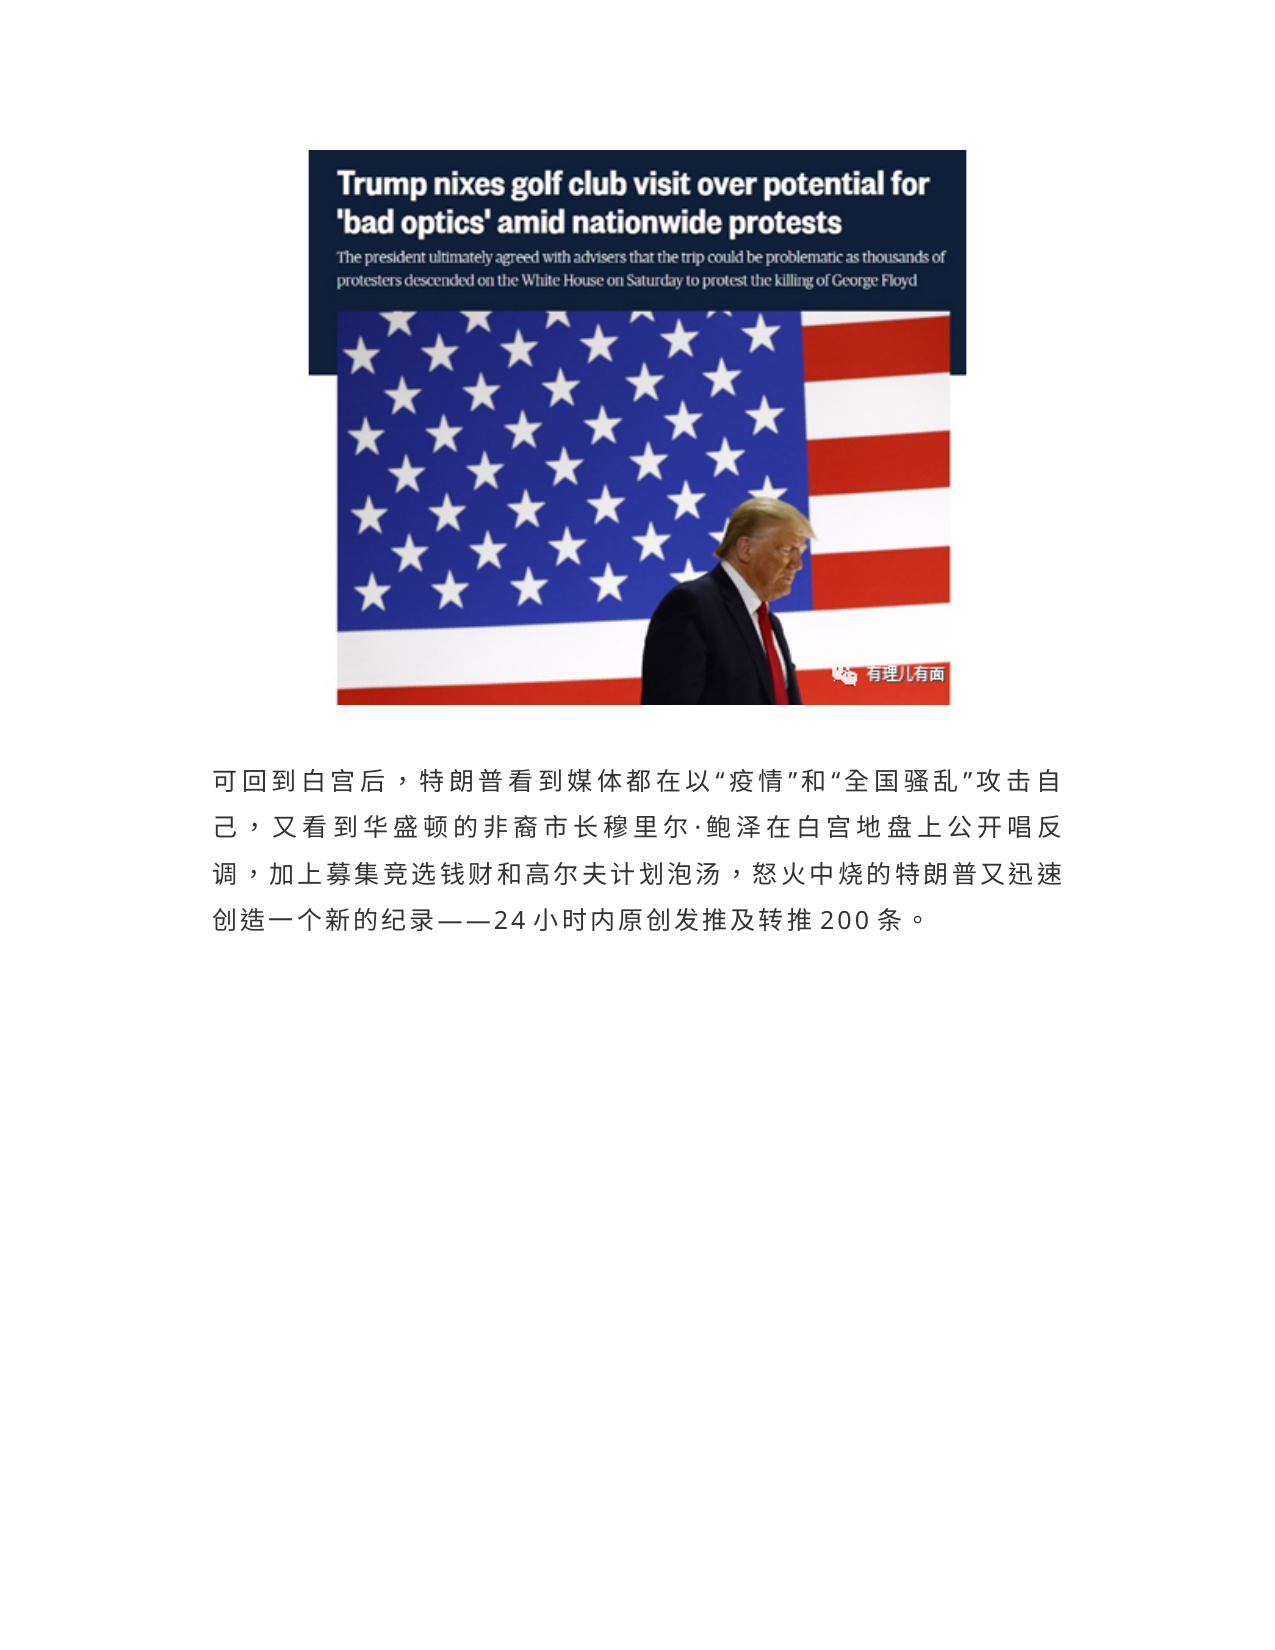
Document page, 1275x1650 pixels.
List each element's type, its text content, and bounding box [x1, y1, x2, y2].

picture [308, 150, 967, 705]
text 可回到白宫后，特朗普看到媒体都在以“疫情”和“全国骚乱”攻击自己，又看到华盛顿的非裔市长穆里尔·鲍泽在白宫地盘上公开唱反调，加上募集竞选钱财和高尔夫计划泡汤，怒火中烧的特朗普又迅速创造一个新的纪录——24小时内原创发推及转推200条。 [212, 751, 1062, 937]
